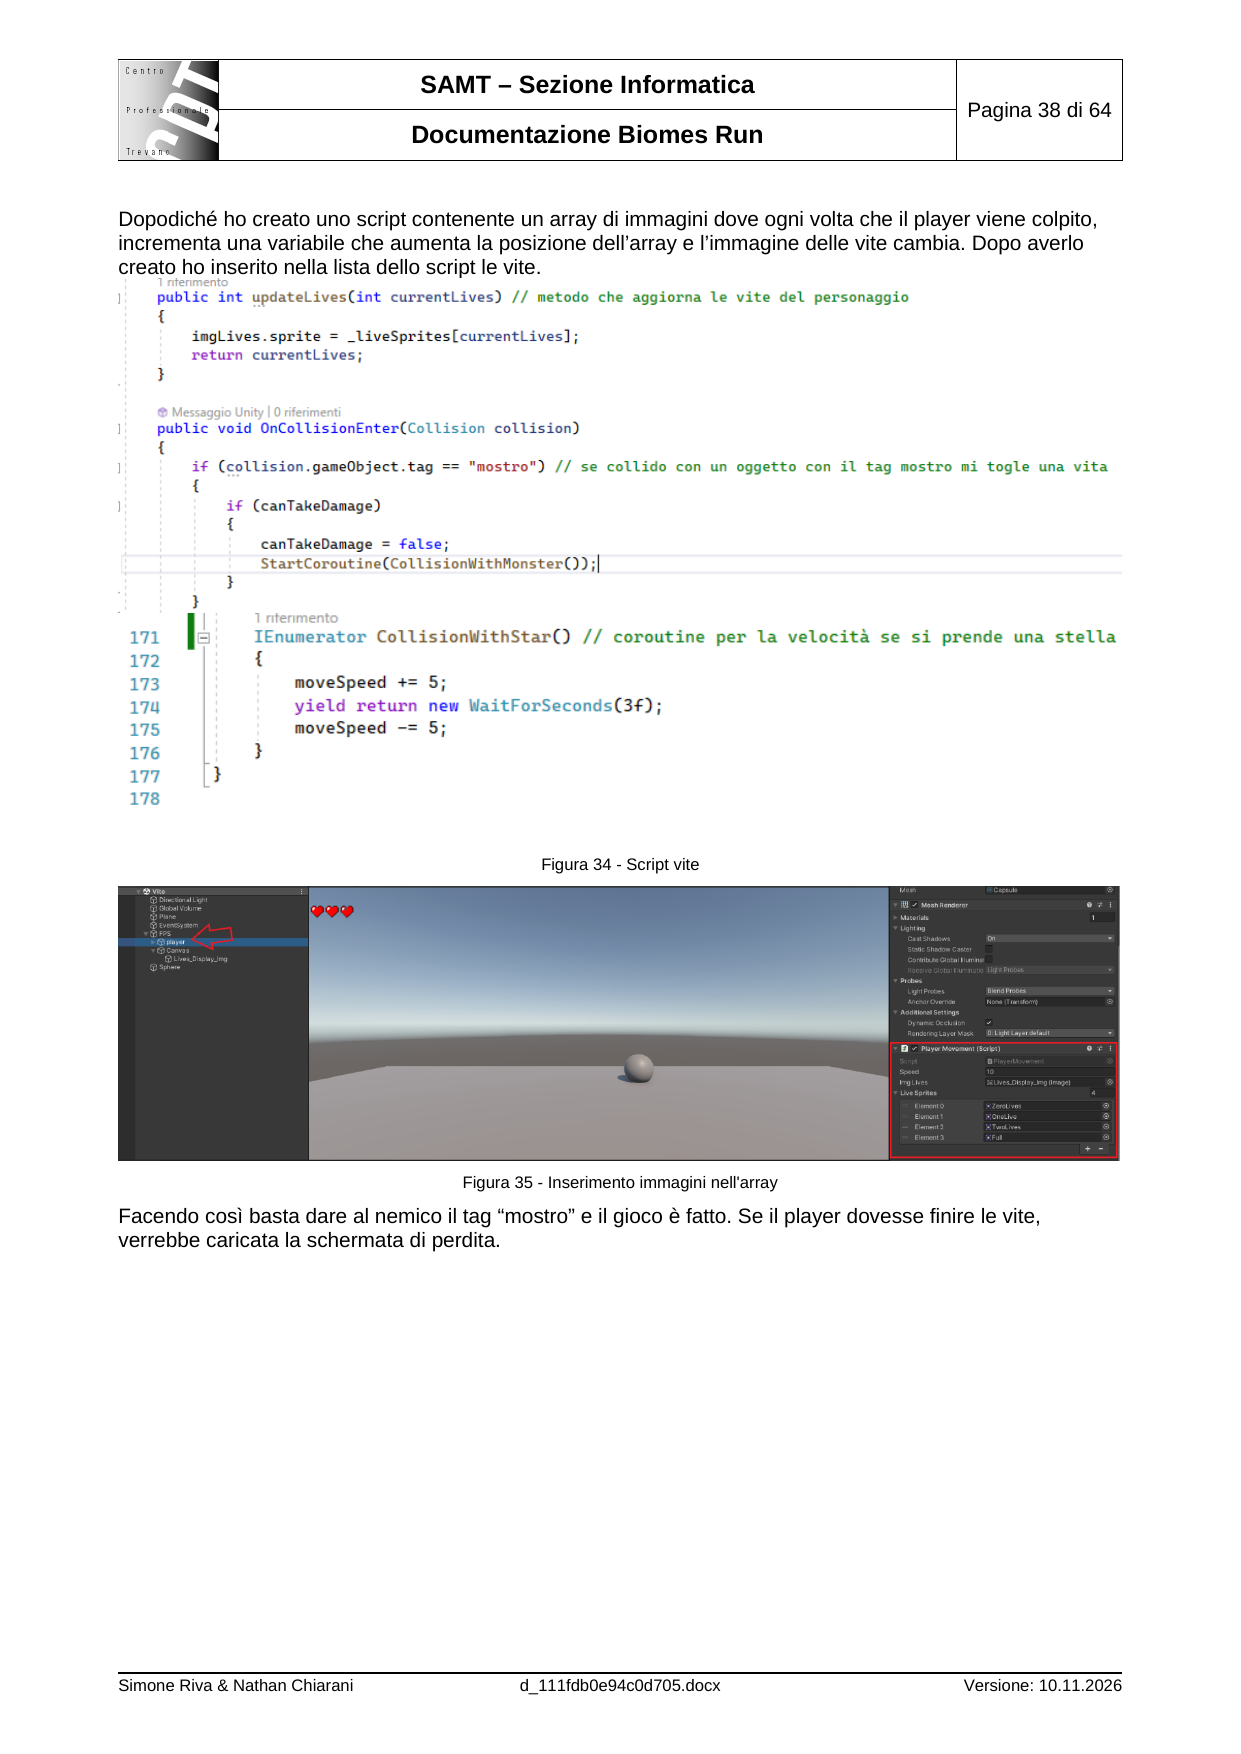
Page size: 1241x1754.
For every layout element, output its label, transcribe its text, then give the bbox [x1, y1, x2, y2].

picture [118, 60, 219, 160]
text Figura 35 - Inserimento immagini nell'array [118, 1173, 1122, 1192]
picture [118, 278, 1123, 843]
text Figura 34 - Script vite [118, 855, 1122, 874]
text Facendo così basta dare al nemico il tag “mostro” e il gioco è fatto. Se il player dovesse finire le vite, verrebbe caricata la schermata di perdita. [118, 1204, 1122, 1252]
picture [118, 886, 1120, 1161]
text Dopodiché ho creato uno script contenente un array di immagini dove ogni volta che il player viene colpito, incrementa una variabile che aumenta la posizione dell’array e l’immagine delle vite cambia. Dopo averlo creato ho inserito nella lista dello script le vite. [118, 207, 1122, 278]
